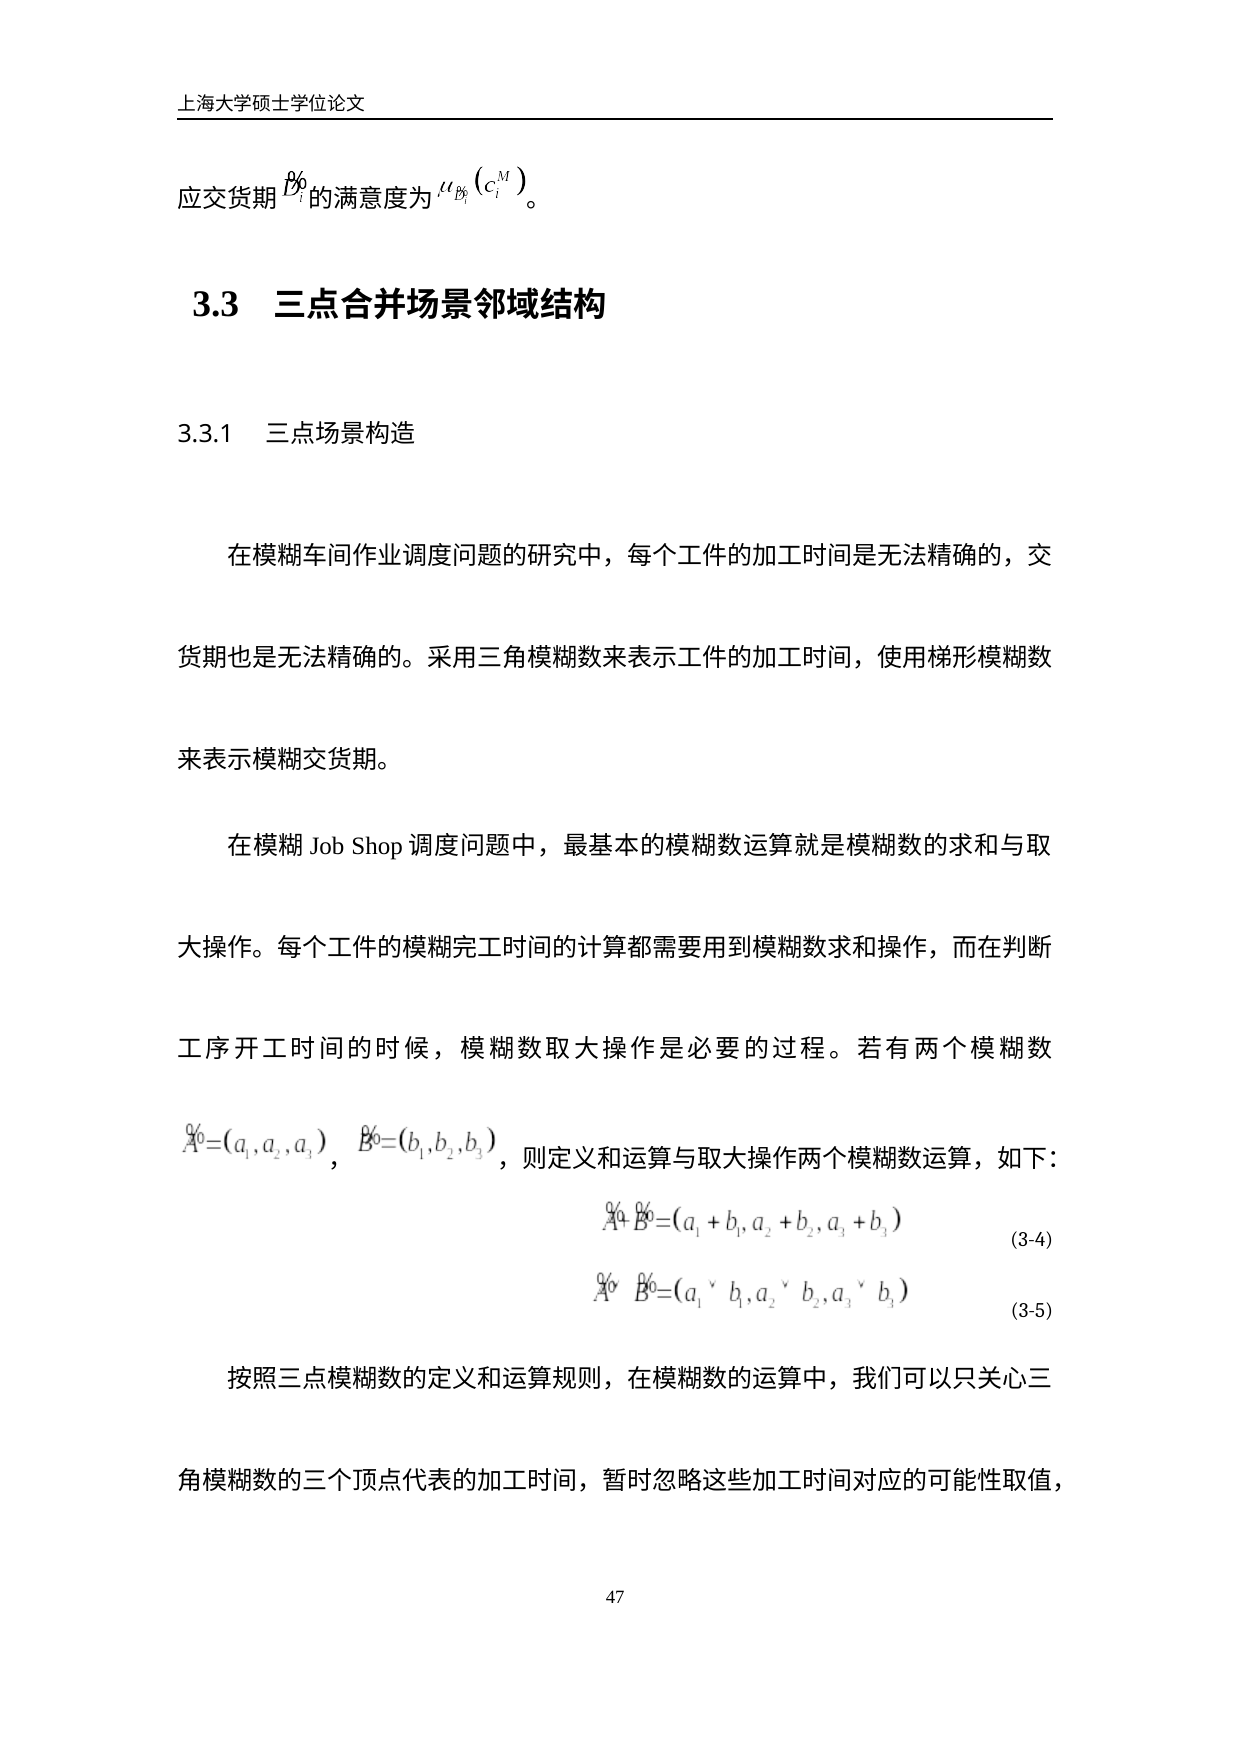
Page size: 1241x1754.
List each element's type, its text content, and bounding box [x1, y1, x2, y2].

text 在模糊Job Shop调度问题中，最基本的模糊数运算就是模糊数的求和与取大操作。每个工件的模糊完工时间的计算都需要用到模糊数求和操作，而在判断工序开工时间的时候，模糊数取大操作是必要的过程。若有两个模糊数，，则定义和运算与取大操作两个模糊数运算，如下： [177, 809, 1053, 1183]
subtitle 三点场景构造 [177, 398, 1053, 466]
subtitle 三点合并场景邻域结构 [192, 268, 1028, 336]
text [177, 155, 1053, 223]
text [177, 1343, 1053, 1513]
text 在模糊车间作业调度问题的研究中，每个工件的加工时间是无法精确的，交货期也是无法精确的。采用三角模糊数来表示工件的加工时间，使用梯形模糊数来表示模糊交货期。 [177, 519, 1053, 791]
